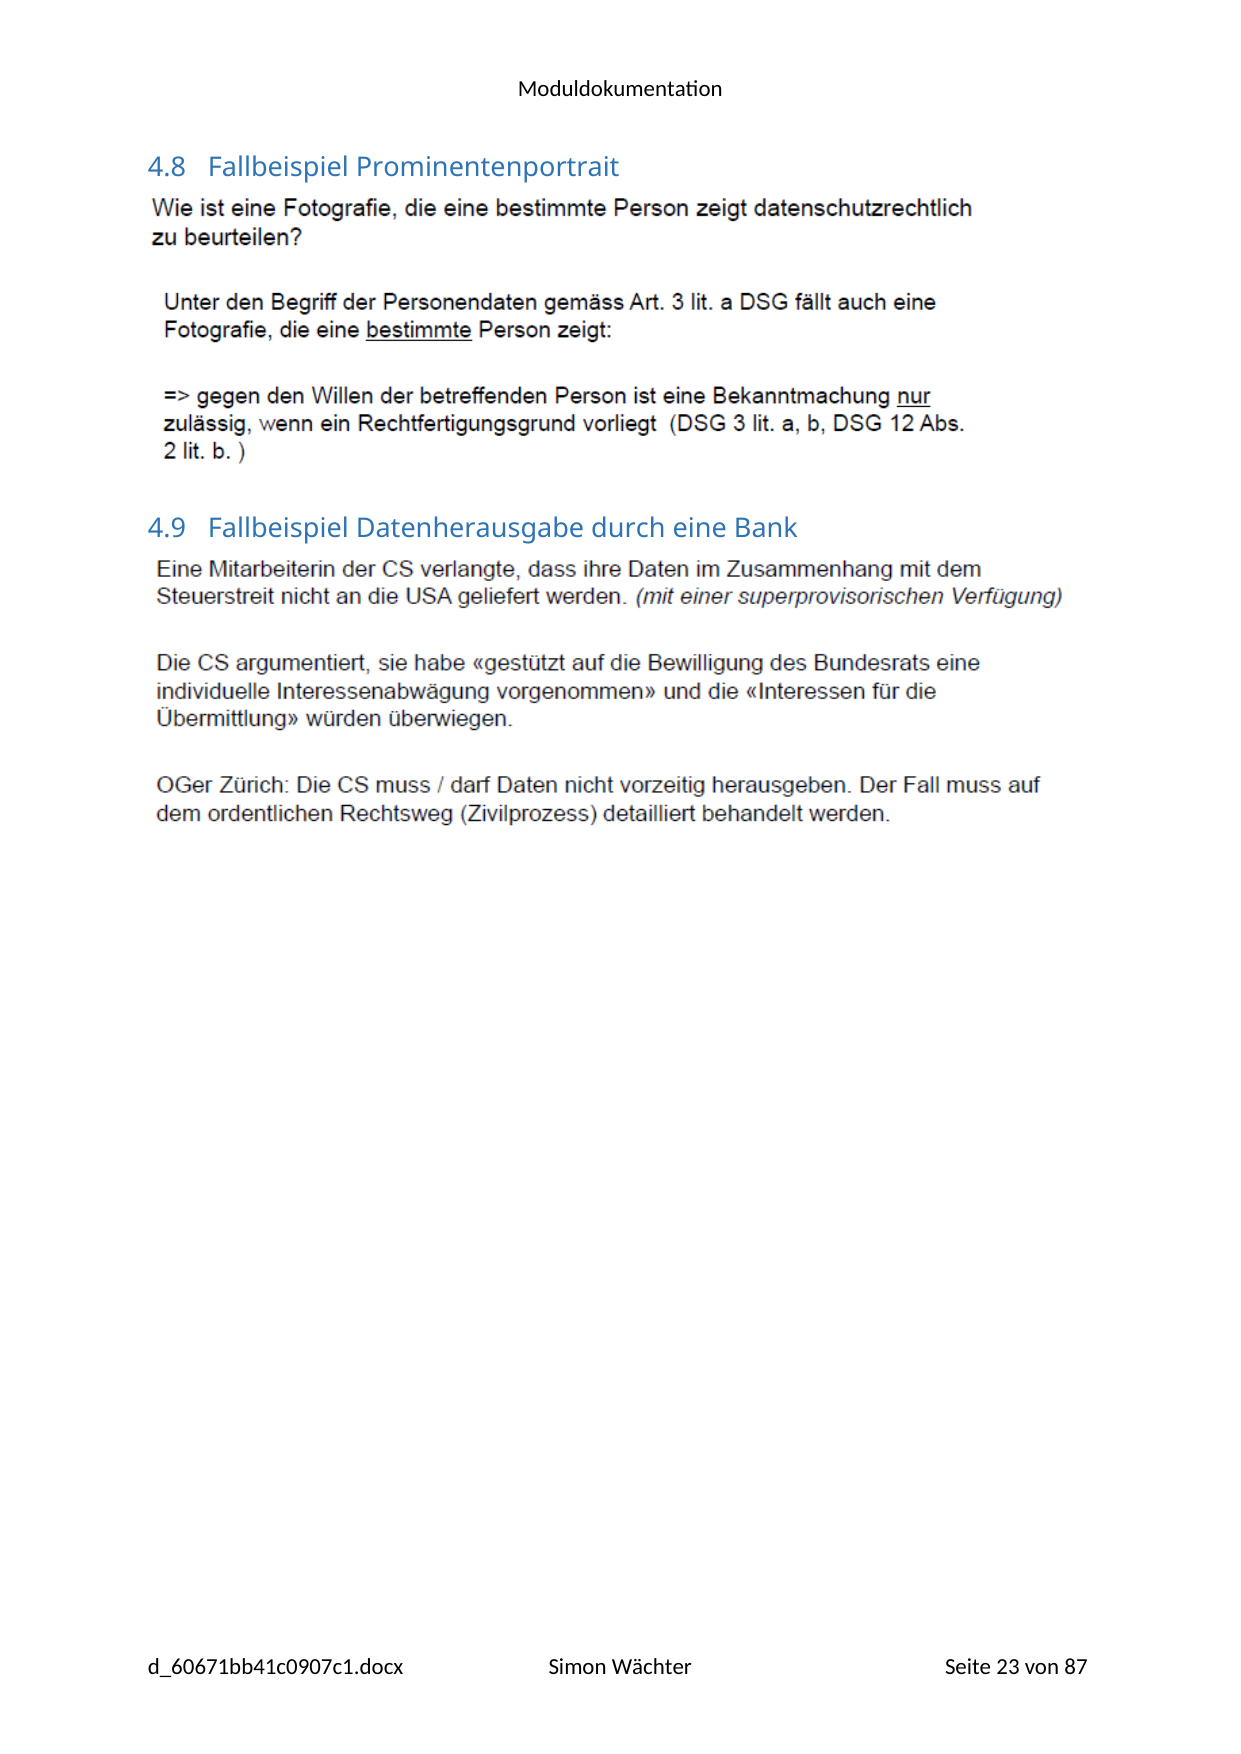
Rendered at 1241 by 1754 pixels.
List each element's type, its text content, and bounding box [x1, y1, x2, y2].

subtitle Fallbeispiel Prominentenportrait [148, 148, 1093, 184]
picture [147, 187, 997, 263]
picture [147, 548, 1093, 843]
picture [147, 281, 1007, 490]
subtitle Fallbeispiel Datenherausgabe durch eine Bank [148, 508, 1093, 545]
